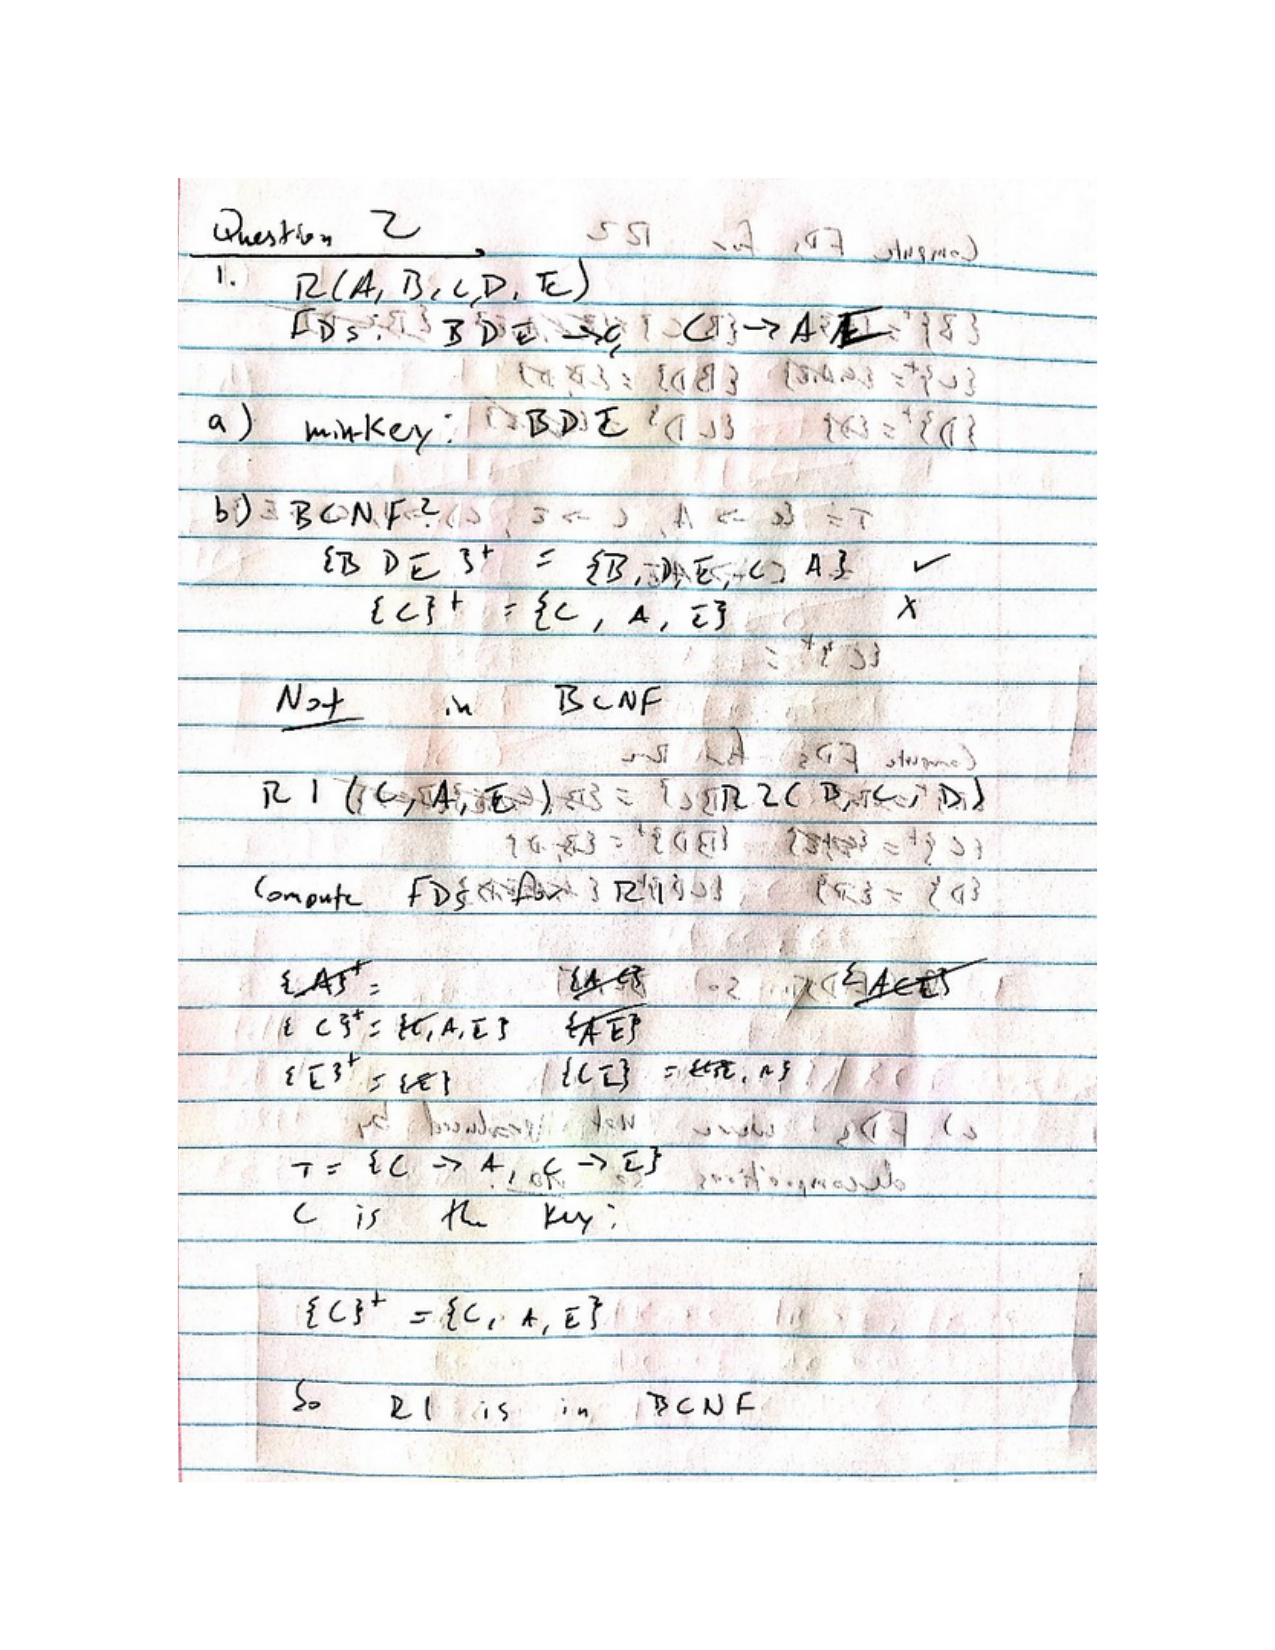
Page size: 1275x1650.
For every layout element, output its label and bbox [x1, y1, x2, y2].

picture [177, 178, 1098, 1490]
